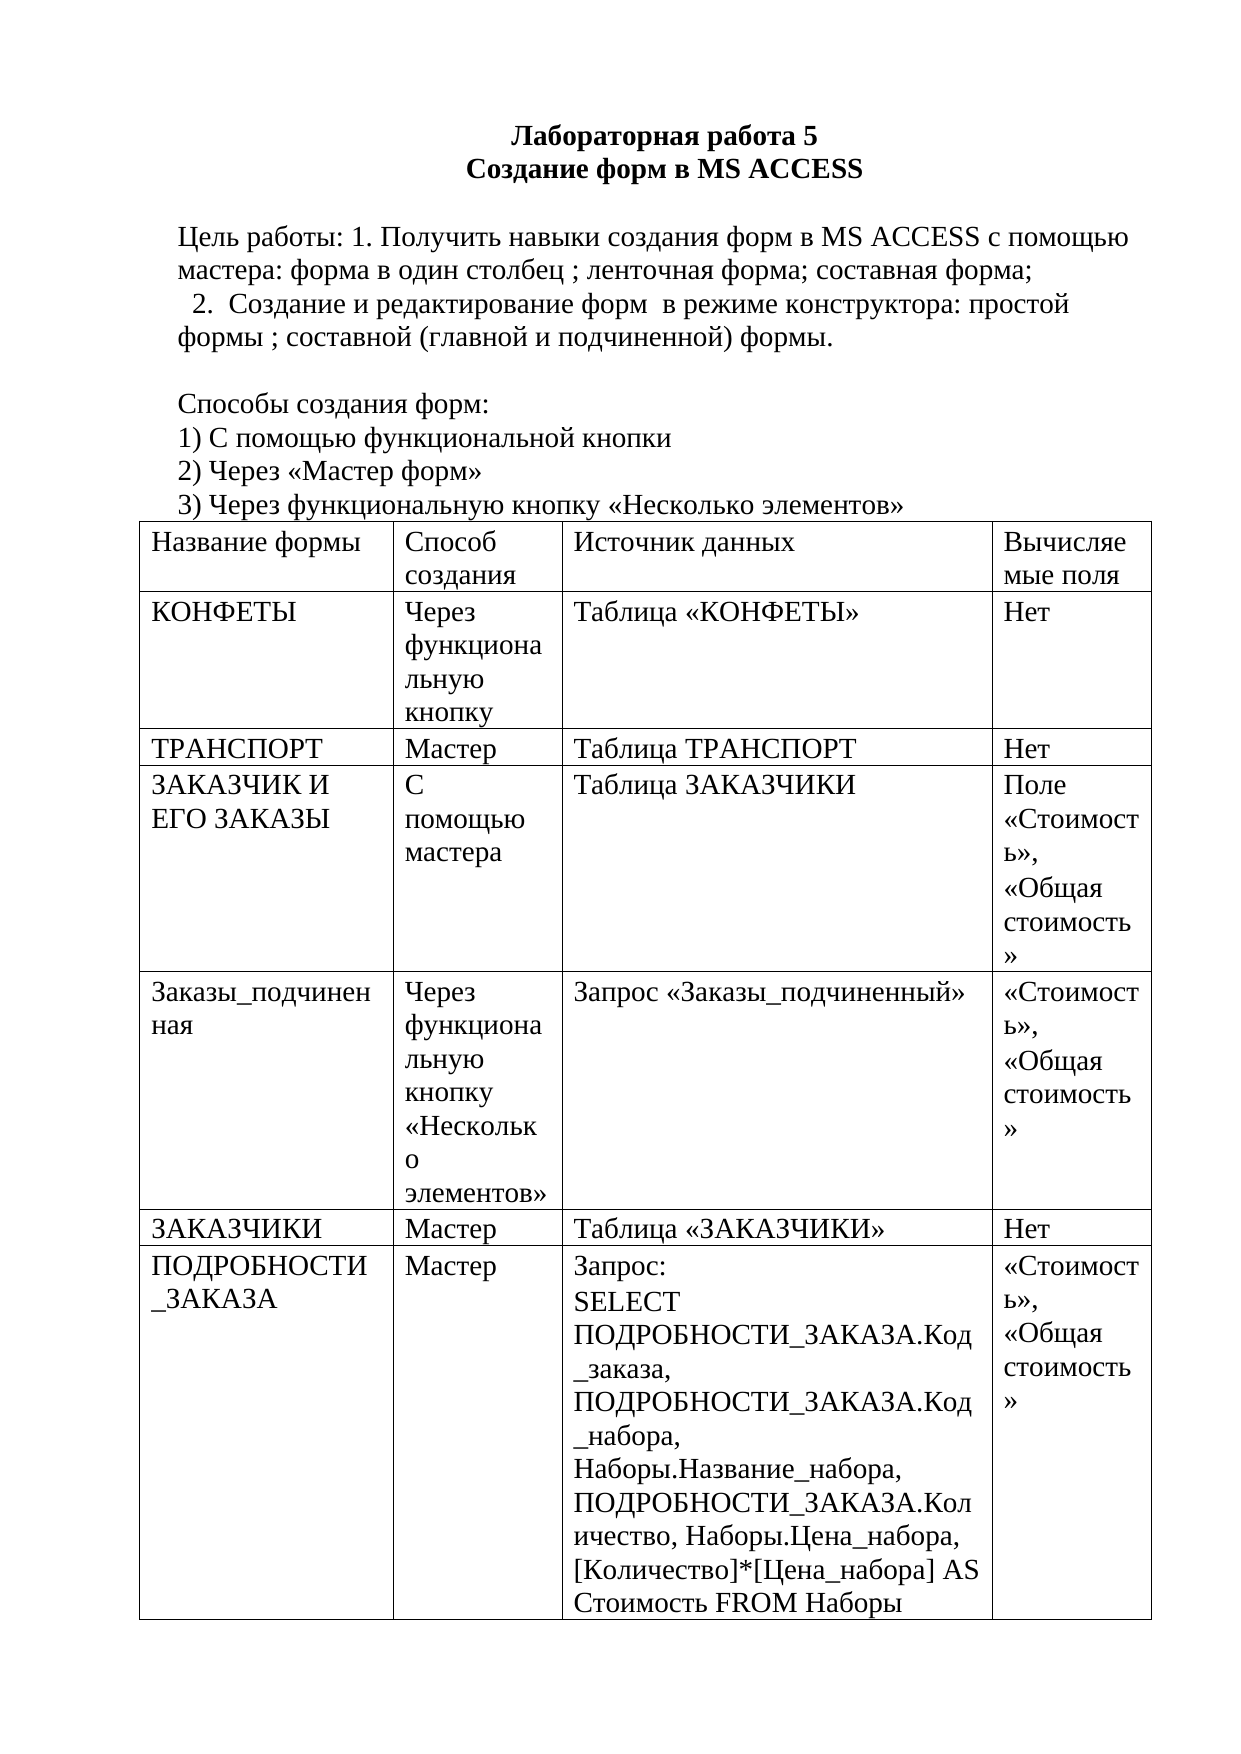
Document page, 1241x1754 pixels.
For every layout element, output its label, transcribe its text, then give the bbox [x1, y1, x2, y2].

text 2. Создание и редактирование форм в режиме конструктора: простой формы ; составной (главной и подчиненной) формы. [177, 286, 1152, 353]
text 3) Через функциональную кнопку «Несколько элементов» [177, 487, 1152, 521]
table_header Вычисляемые поля [993, 522, 1151, 591]
text Лабораторная работа 5 [177, 118, 1152, 152]
table_cell КОНФЕТЫ [140, 592, 393, 728]
text Способы создания форм: [177, 386, 1152, 420]
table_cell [993, 1246, 1151, 1619]
table_header Способ создания [394, 522, 562, 591]
table_cell Через функциональную кнопку «Несколько элементов» [394, 972, 562, 1208]
table_cell Таблица «КОНФЕТЫ» [563, 592, 992, 728]
table_cell Поле «Стоимость», «Общая стоимость» [993, 766, 1151, 971]
table_cell Нет [993, 592, 1151, 728]
table_cell Мастер [394, 1246, 562, 1619]
text 1) С помощью функциональной кнопки [177, 420, 1152, 453]
table_cell Запрос «Заказы_подчиненный» [563, 972, 992, 1208]
table_header Название формы [140, 522, 393, 591]
table_cell ЗАКАЗЧИК И ЕГО ЗАКАЗЫ [140, 766, 393, 971]
table_cell Мастер [394, 1210, 562, 1245]
table_header Источник данных [563, 522, 992, 591]
table_cell Нет [993, 1210, 1151, 1245]
table_cell Таблица ЗАКАЗЧИКИ [563, 766, 992, 971]
table_cell ПОДРОБНОСТИ_ЗАКАЗА [140, 1246, 393, 1619]
table_cell «Стоимость», «Общая стоимость» [993, 972, 1151, 1208]
table_cell ЗАКАЗЧИКИ [140, 1210, 393, 1245]
table_cell Через функциональную кнопку [394, 592, 562, 728]
table_cell Нет [993, 729, 1151, 764]
table_cell Таблица «ЗАКАЗЧИКИ» [563, 1210, 992, 1245]
table_cell ТРАНСПОРТ [140, 729, 393, 764]
text Создание форм в MS ACCESS [177, 152, 1152, 185]
table_cell Заказы_подчиненная [140, 972, 393, 1208]
table_cell Таблица ТРАНСПОРТ [563, 729, 992, 764]
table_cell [563, 1246, 992, 1619]
text Цель работы: 1. Получить навыки создания форм в MS ACCESS с помощью мастера: форма в один столбец ; ленточная форма; составная форма; [177, 219, 1152, 286]
text 2) Через «Мастер форм» [177, 453, 1152, 487]
table_cell Мастер [394, 729, 562, 764]
table_cell С помощью мастера [394, 766, 562, 971]
